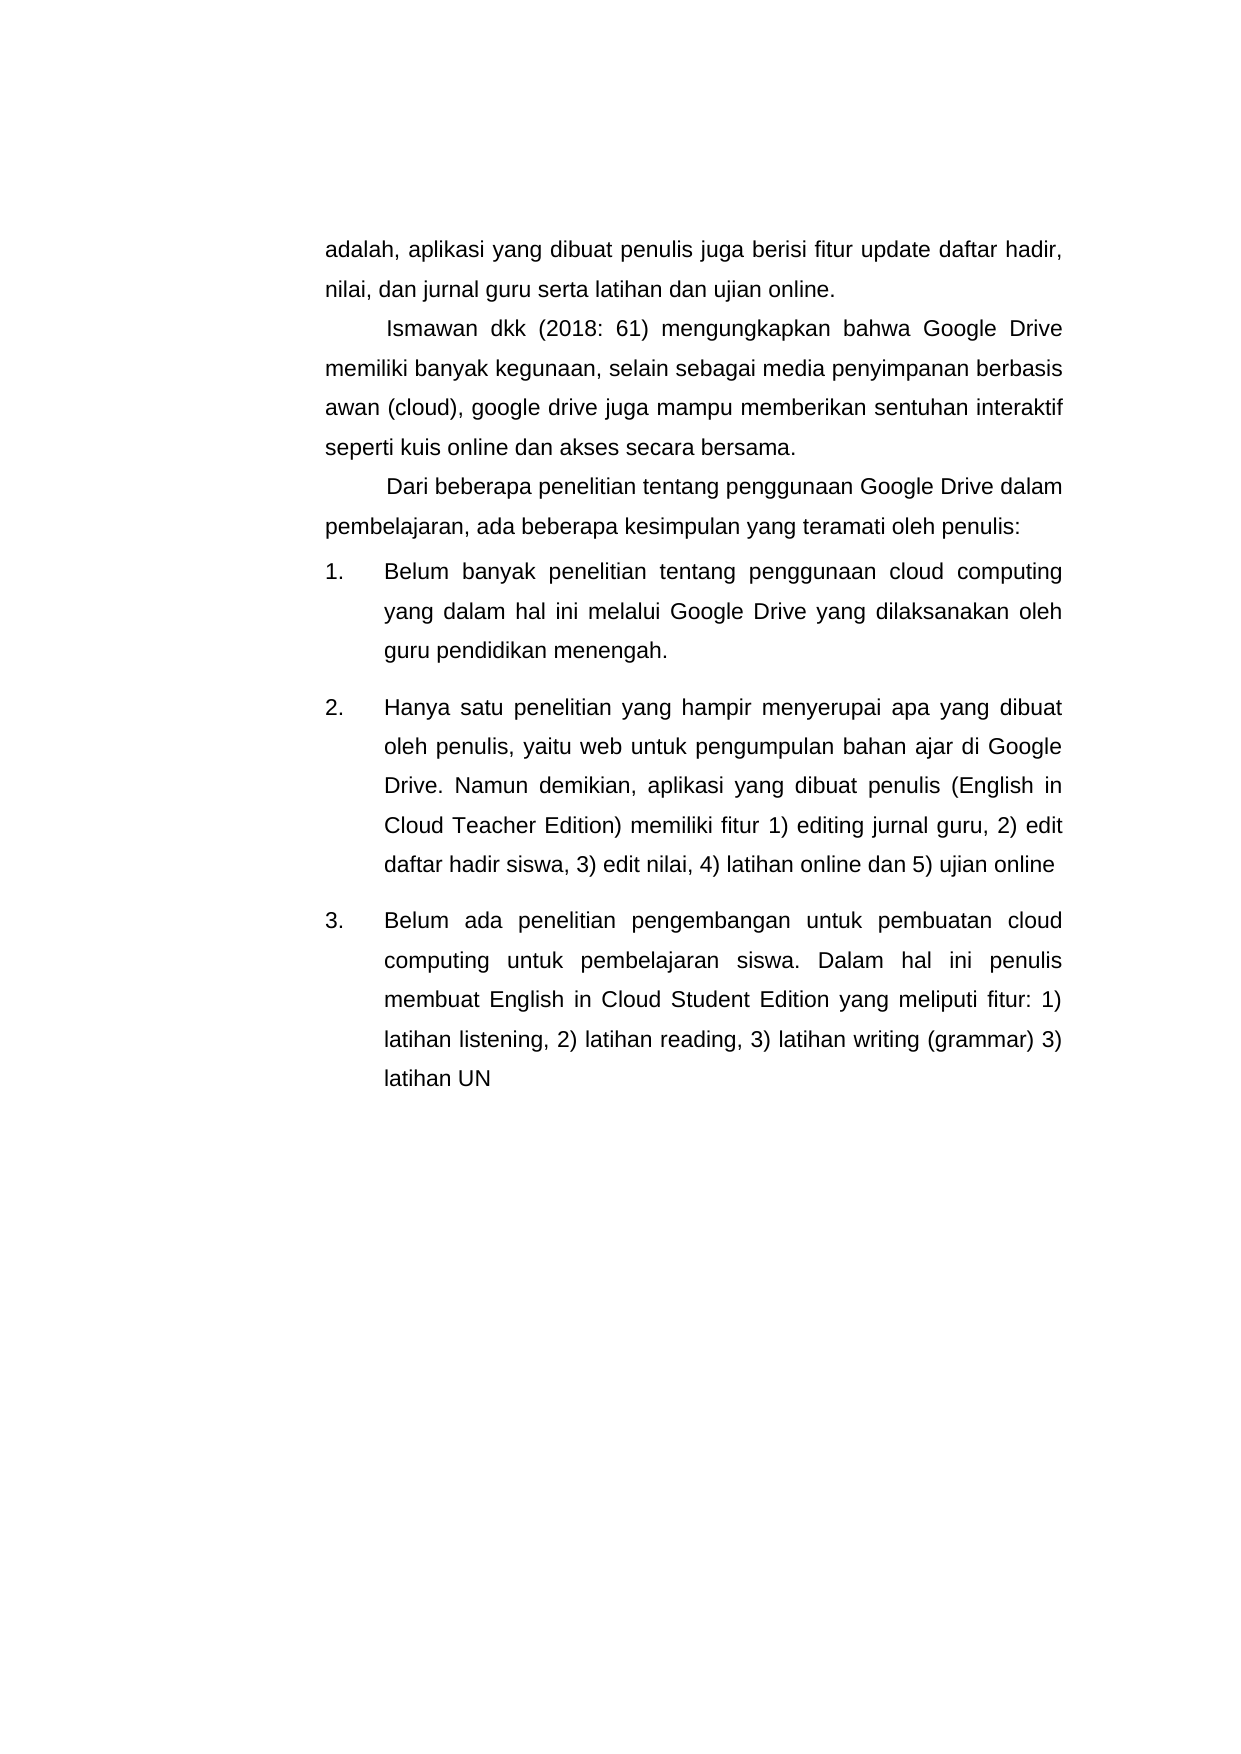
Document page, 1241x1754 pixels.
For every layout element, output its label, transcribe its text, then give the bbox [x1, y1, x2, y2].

text 3. Belum ada penelitian pengembangan untuk pembuatan cloud computing untuk pembelajaran siswa. Dalam hal ini penulis membuat English in Cloud Student Edition yang meliputi fitur: 1) latihan listening, 2) latihan reading, 3) latihan writing (grammar) 3) latihan UN [325, 907, 1063, 1092]
list Ismawan dkk (2018: 61) mengungkapkan bahwa Google Drive memiliki banyak kegunaan, selain sebagai media penyimpanan berbasis awan (cloud), google drive juga mampu memberikan sentuhan interaktif seperti kuis online dan akses secara bersama. [325, 315, 1063, 460]
text 1. Belum banyak penelitian tentang penggunaan cloud computing yang dalam hal ini melalui Google Drive yang dilaksanakan oleh guru pendidikan menengah. [325, 558, 1063, 664]
list Dari beberapa penelitian tentang penggunaan Google Drive dalam pembelajaran, ada beberapa kesimpulan yang teramati oleh penulis: [325, 473, 1063, 539]
text 2. Hanya satu penelitian yang hampir menyerupai apa yang dibuat oleh penulis, yaitu web untuk pengumpulan bahan ajar di Google Drive. Namun demikian, aplikasi yang dibuat penulis (English in Cloud Teacher Edition) memiliki fitur 1) editing jurnal guru, 2) edit daftar hadir siswa, 3) edit nilai, 4) latihan online dan 5) ujian online [325, 693, 1063, 878]
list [325, 236, 1063, 302]
